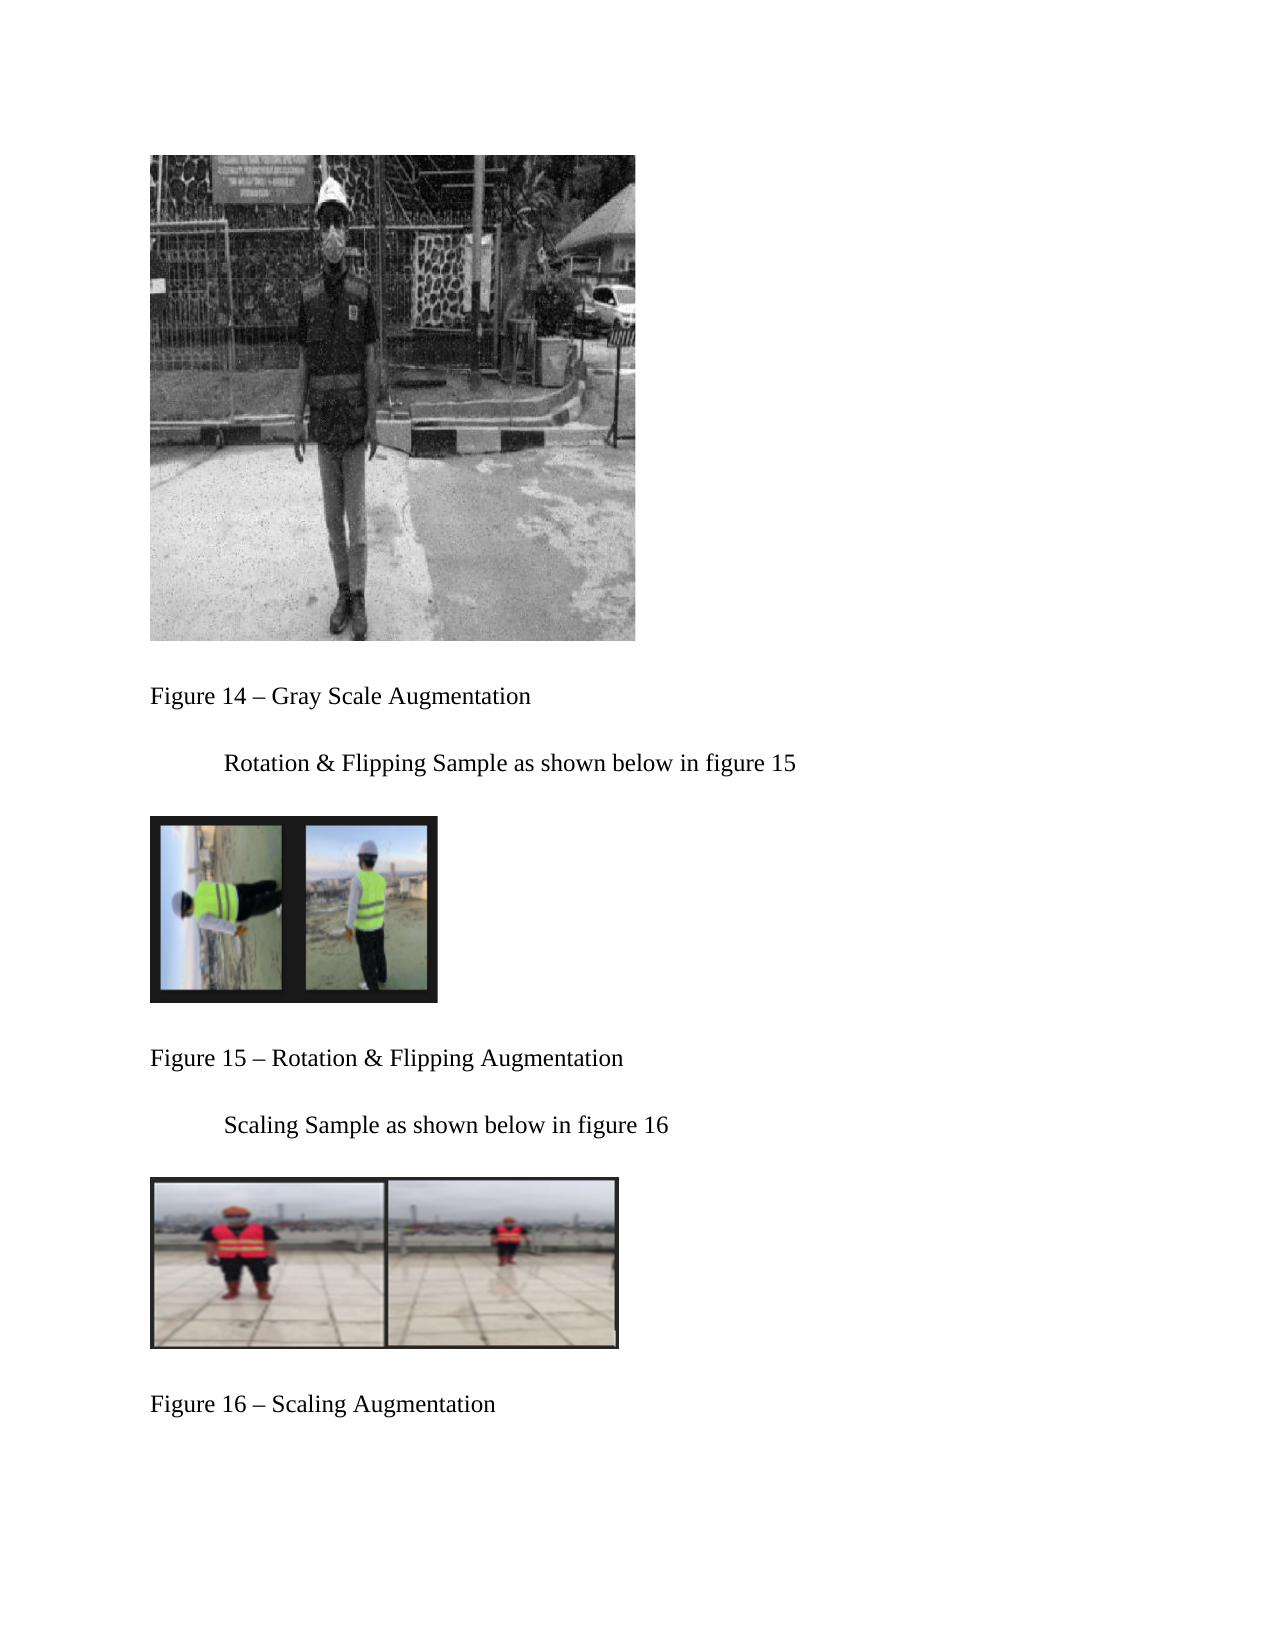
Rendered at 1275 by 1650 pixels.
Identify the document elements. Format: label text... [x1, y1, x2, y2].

picture [150, 155, 636, 641]
picture [150, 816, 438, 1003]
text Figure 14 – Gray Scale Augmentation [150, 681, 1126, 710]
text Figure 16 – Scaling Augmentation [150, 1389, 1126, 1418]
text Rotation & Flipping Sample as shown below in figure 15 [148, 748, 1118, 777]
text Scaling Sample as shown below in figure 16 [148, 1110, 1118, 1138]
picture [150, 1177, 619, 1349]
text Figure 15 – Rotation & Flipping Augmentation [150, 1043, 1126, 1072]
